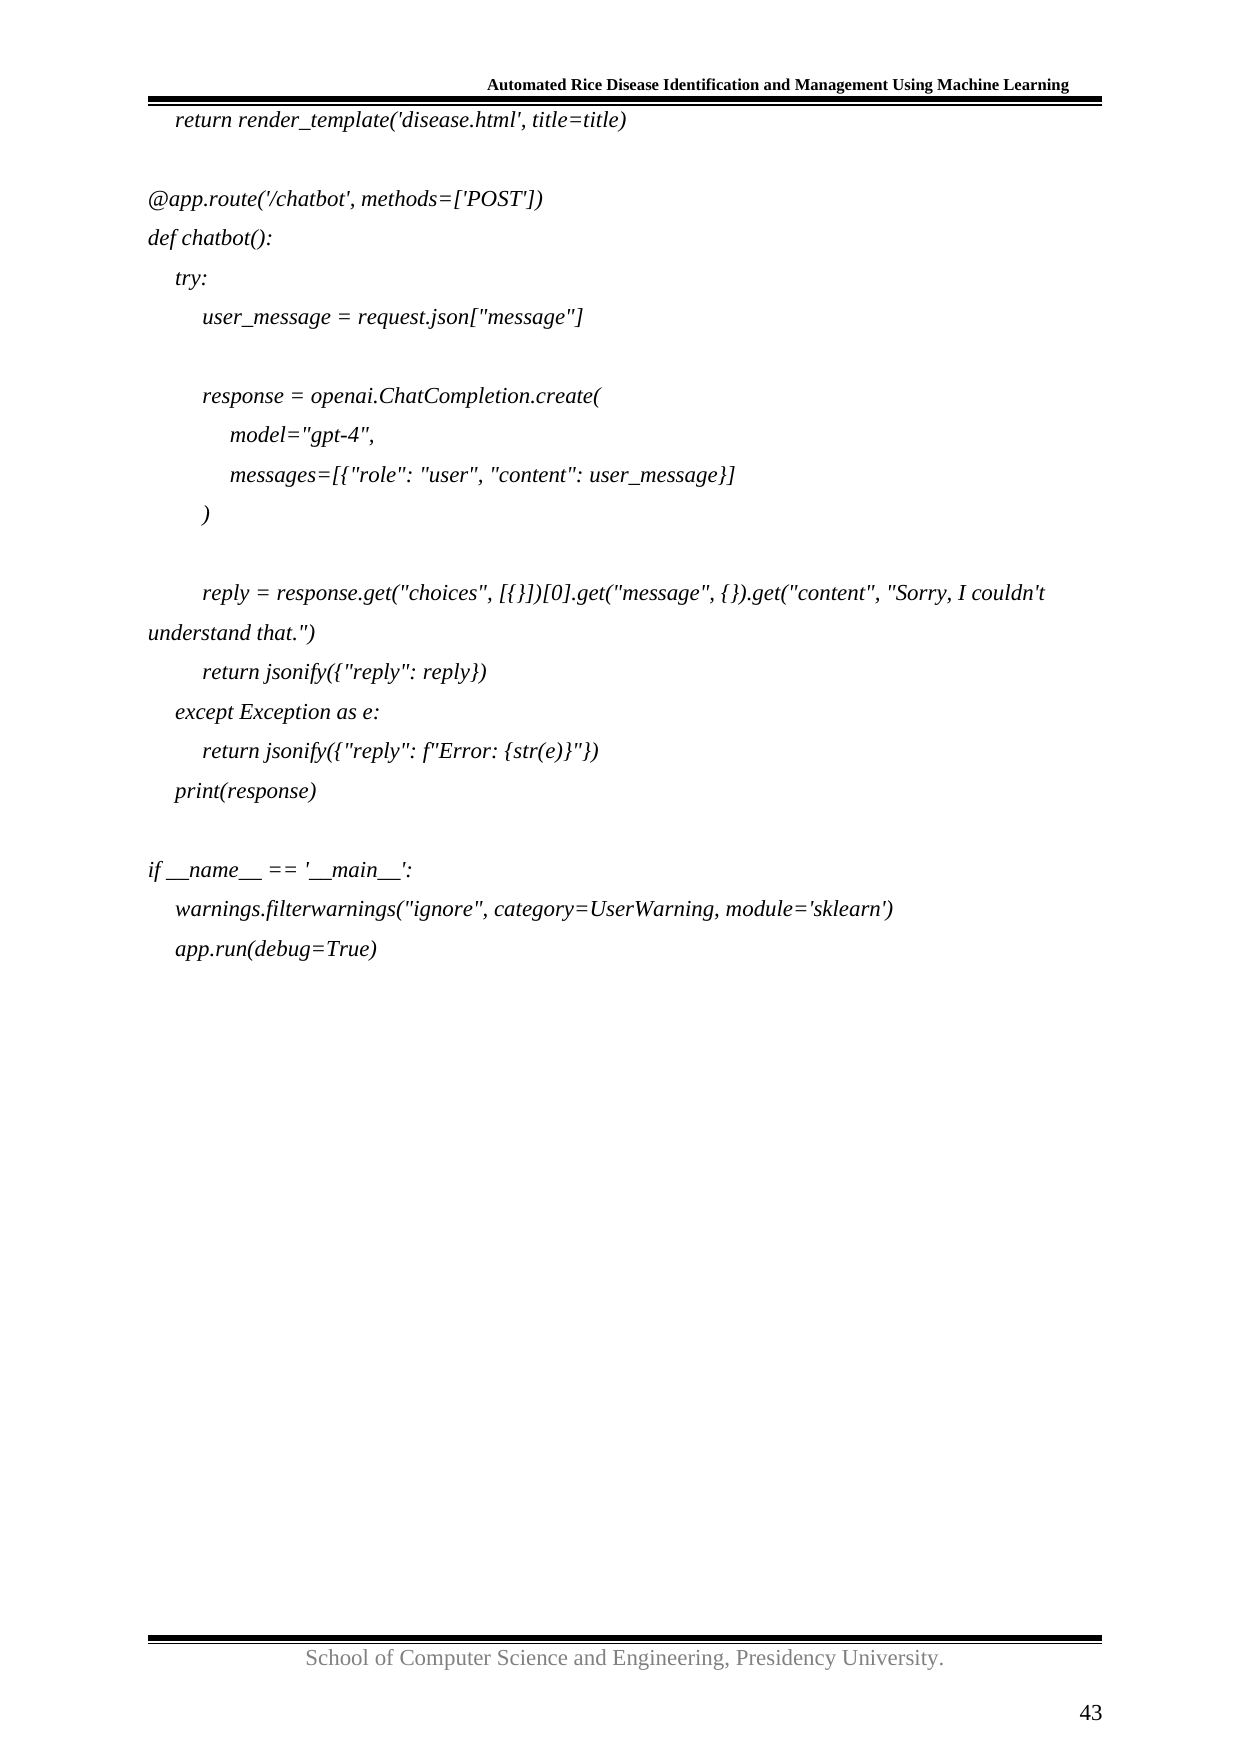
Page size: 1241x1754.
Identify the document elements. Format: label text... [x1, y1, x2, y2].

text app.run(debug=True) [148, 935, 1102, 961]
text user_message = request.json["message"] [148, 303, 1102, 329]
text warnings.filterwarnings("ignore", category=UserWarning, module='sklearn') [148, 895, 1102, 922]
text response = openai.ChatCompletion.create( [148, 382, 1102, 408]
text return jsonify({"reply": f"Error: {str(e)}"}) [148, 737, 1102, 764]
text @app.route('/chatbot', methods=['POST']) [148, 184, 1102, 211]
text model="gpt-4", [148, 421, 1102, 448]
text ) [148, 500, 1102, 527]
text if __name__ == '__main__': [148, 856, 1102, 882]
text return render_template('disease.html', title=title) [148, 106, 1102, 132]
text return jsonify({"reply": reply}) [148, 658, 1102, 685]
text reply = response.get("choices", [{}])[0].get("message", {}).get("content", "Sorry, I couldn't understand that.") [148, 579, 1102, 645]
text messages=[{"role": "user", "content": user_message}] [148, 461, 1102, 487]
text try: [148, 263, 1102, 290]
text except Exception as e: [148, 698, 1102, 724]
text def chatbot(): [148, 224, 1102, 250]
text print(response) [148, 777, 1102, 803]
